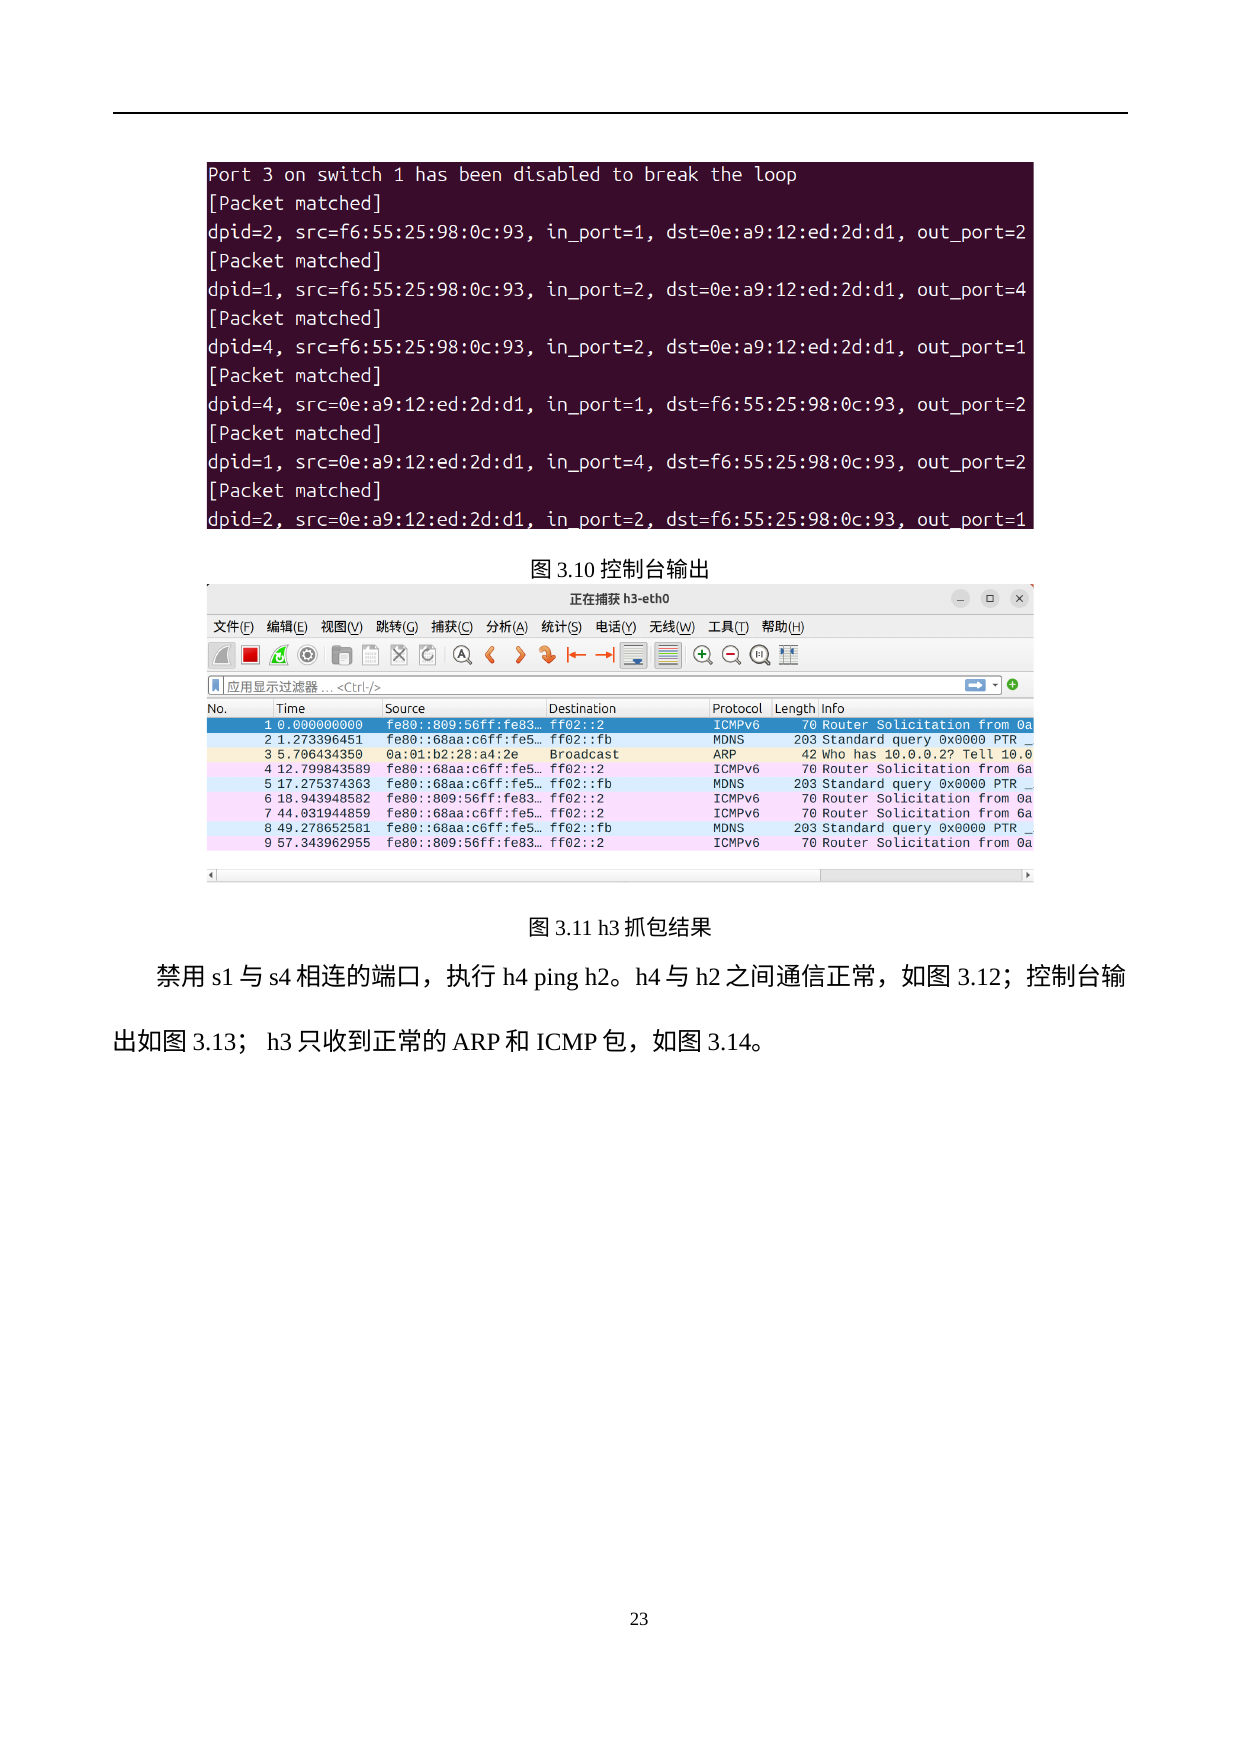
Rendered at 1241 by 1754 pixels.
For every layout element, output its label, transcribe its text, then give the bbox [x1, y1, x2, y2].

text 图3.11 h3抓包结果 [112, 909, 1128, 942]
picture [206, 162, 1034, 529]
picture [206, 584, 1034, 883]
text 图3.10 控制台输出 [112, 552, 1128, 584]
text 禁用s1与s4相连的端口，执行h4 ping h2。h4与h2之间通信正常，如图3.12；控制台输出如图3.13； h3只收到正常的ARP和 ICMP包，如图3.14。 [112, 942, 1128, 1072]
